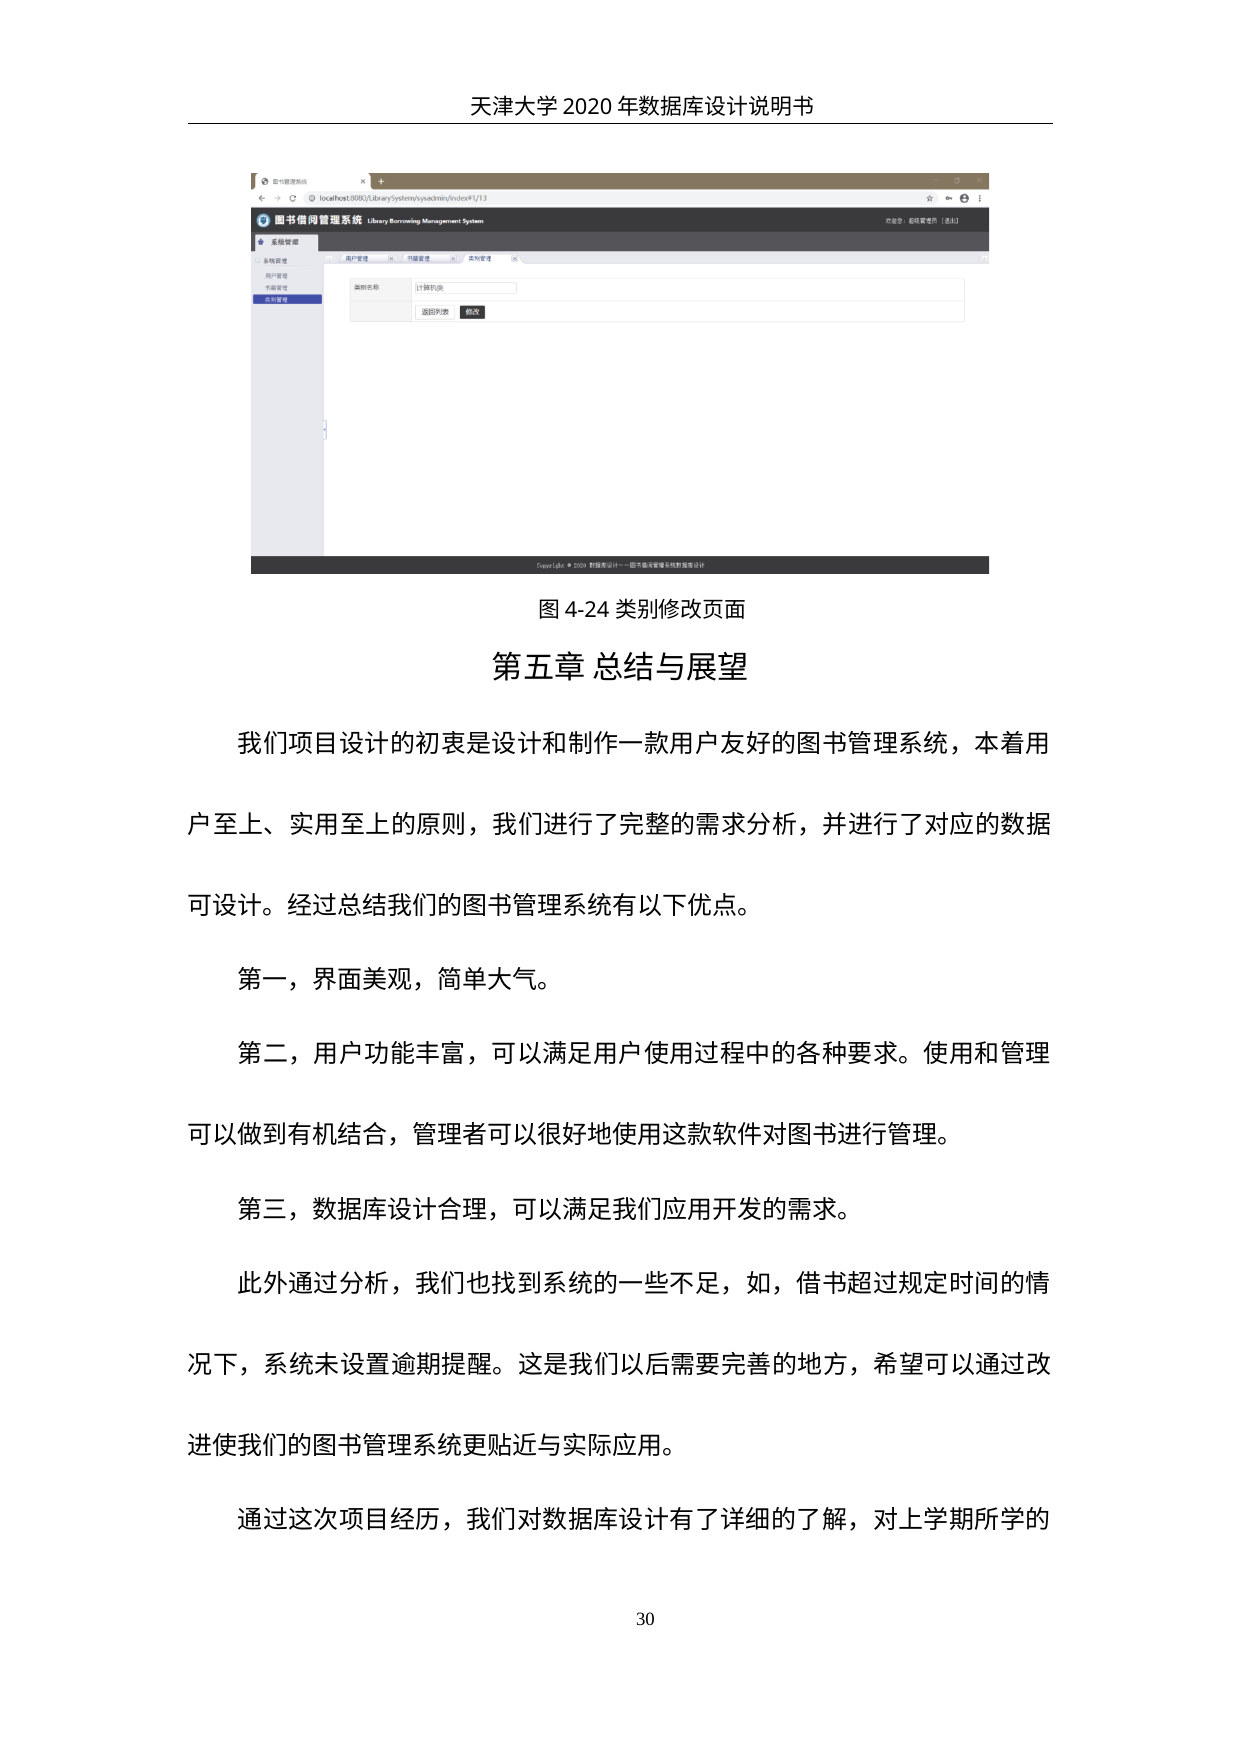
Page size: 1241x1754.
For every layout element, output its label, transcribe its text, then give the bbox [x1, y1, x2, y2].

text 第三，数据库设计合理，可以满足我们应用开发的需求。 [187, 1175, 1053, 1240]
picture [251, 173, 990, 574]
text 第一，界面美观，简单大气。 [187, 945, 1053, 1010]
subtitle 第五章 总结与展望 [187, 632, 1053, 697]
text 此外通过分析，我们也找到系统的一些不足，如，借书超过规定时间的情况下，系统未设置逾期提醒。这是我们以后需要完善的地方，希望可以通过改进使我们的图书管理系统更贴近与实际应用。 [187, 1249, 1053, 1476]
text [187, 1485, 1053, 1550]
text 图 4-24 类别修改页面 [187, 592, 1053, 624]
text 第二，用户功能丰富，可以满足用户使用过程中的各种要求。使用和管理可以做到有机结合，管理者可以很好地使用这款软件对图书进行管理。 [187, 1019, 1053, 1166]
text 我们项目设计的初衷是设计和制作一款用户友好的图书管理系统，本着用户至上、实用至上的原则，我们进行了完整的需求分析，并进行了对应的数据可设计。经过总结我们的图书管理系统有以下优点。 [187, 709, 1053, 936]
